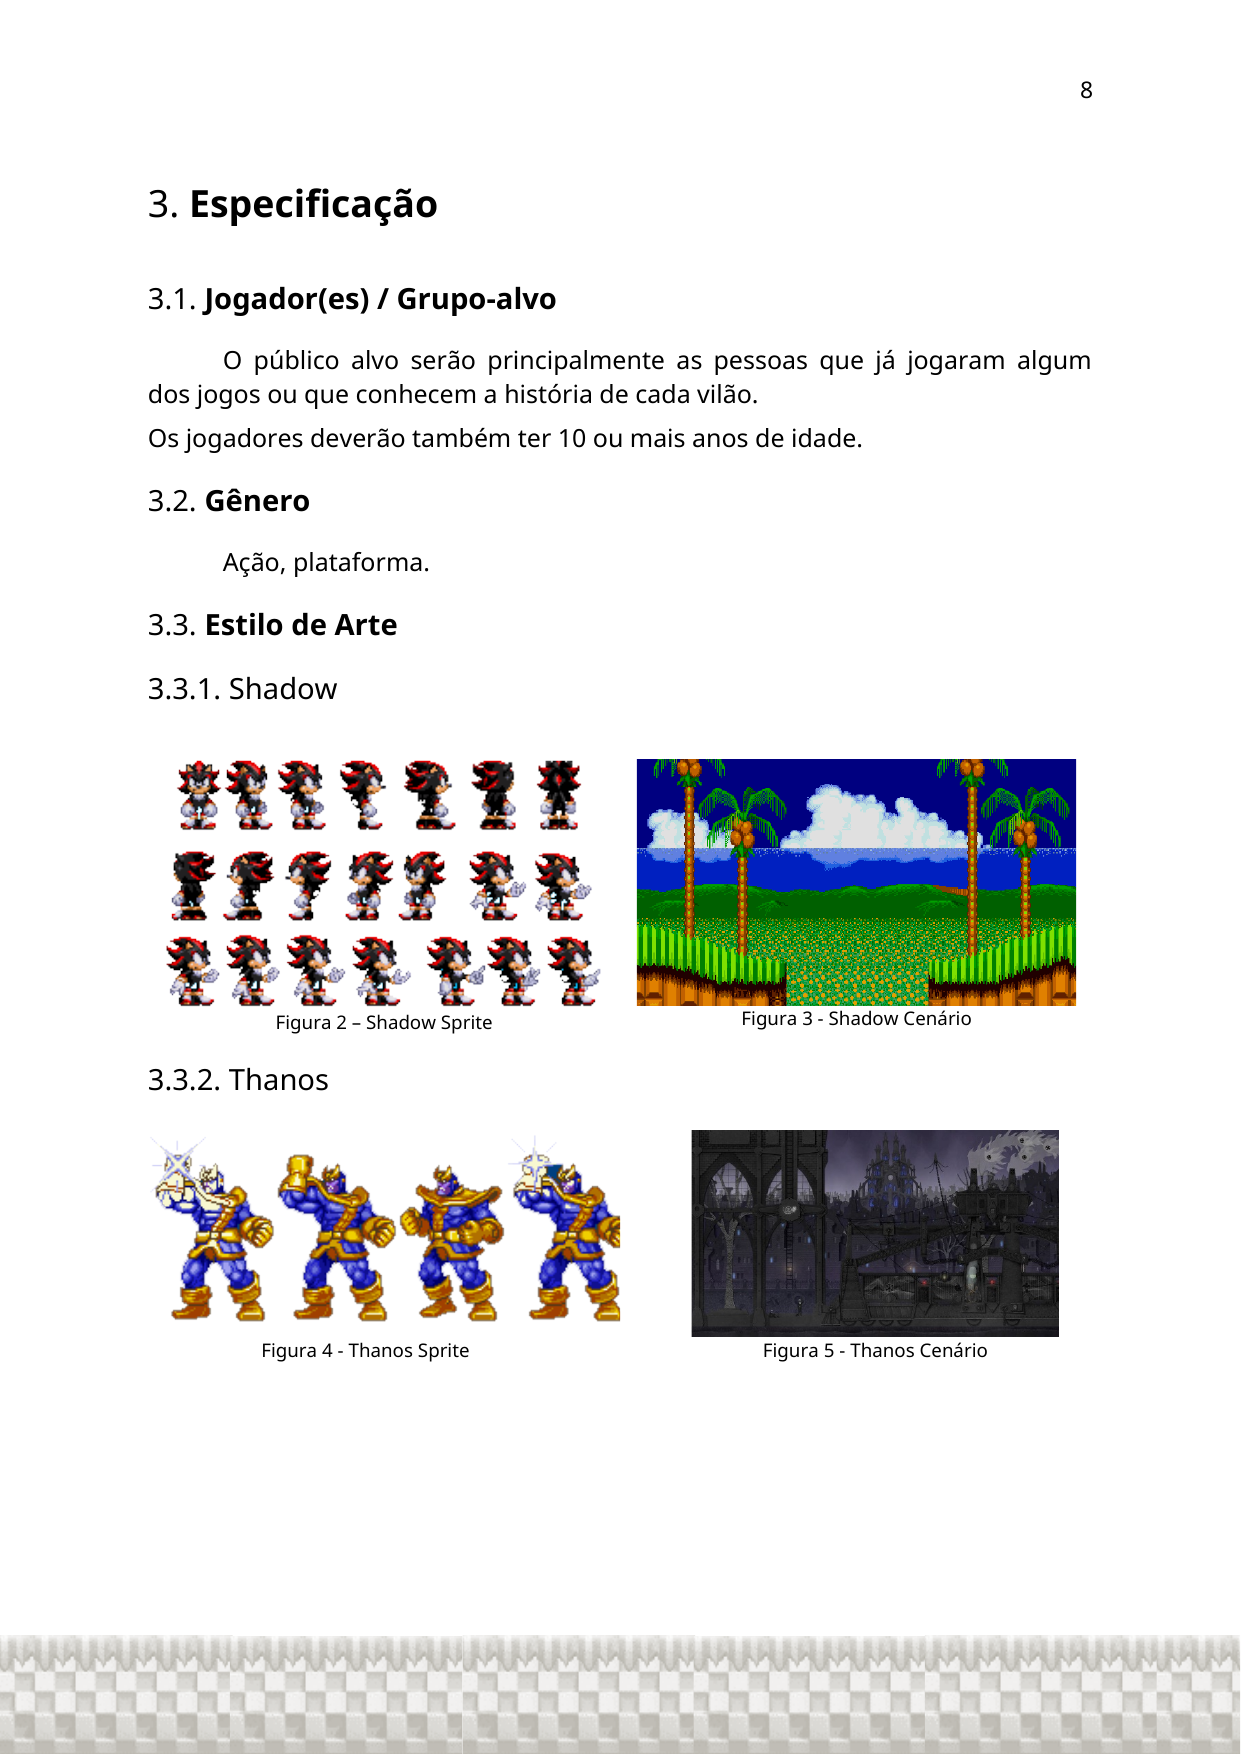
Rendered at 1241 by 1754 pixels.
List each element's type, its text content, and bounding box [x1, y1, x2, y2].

subtitle Jogador(es) / Grupo-alvo [148, 278, 1093, 318]
subtitle Gênero [148, 480, 1093, 520]
picture [636, 759, 1077, 1006]
picture [691, 1130, 1059, 1337]
text Figura – Shadow Sprite [148, 1009, 620, 1034]
subtitle Estilo de Arte [148, 604, 1093, 643]
text O público alvo serão principalmente as pessoas que já jogaram algum dos jogos ou que conhecem a história de cada vilão. [148, 343, 1093, 411]
picture [164, 759, 604, 1009]
text Figura - Thanos Cenário [658, 1337, 1093, 1363]
text Figura - Thanos Sprite [148, 1338, 583, 1363]
text Os jogadores deverão também ter 10 ou mais anos de idade. [148, 421, 1093, 455]
subtitle Especificação [148, 177, 1093, 228]
subtitle Shadow [148, 668, 1093, 708]
text Ação, plataforma. [148, 545, 1093, 579]
text Figura - Shadow Cenário [620, 1006, 1093, 1031]
picture [147, 1130, 621, 1338]
subtitle Thanos [148, 1059, 1093, 1099]
